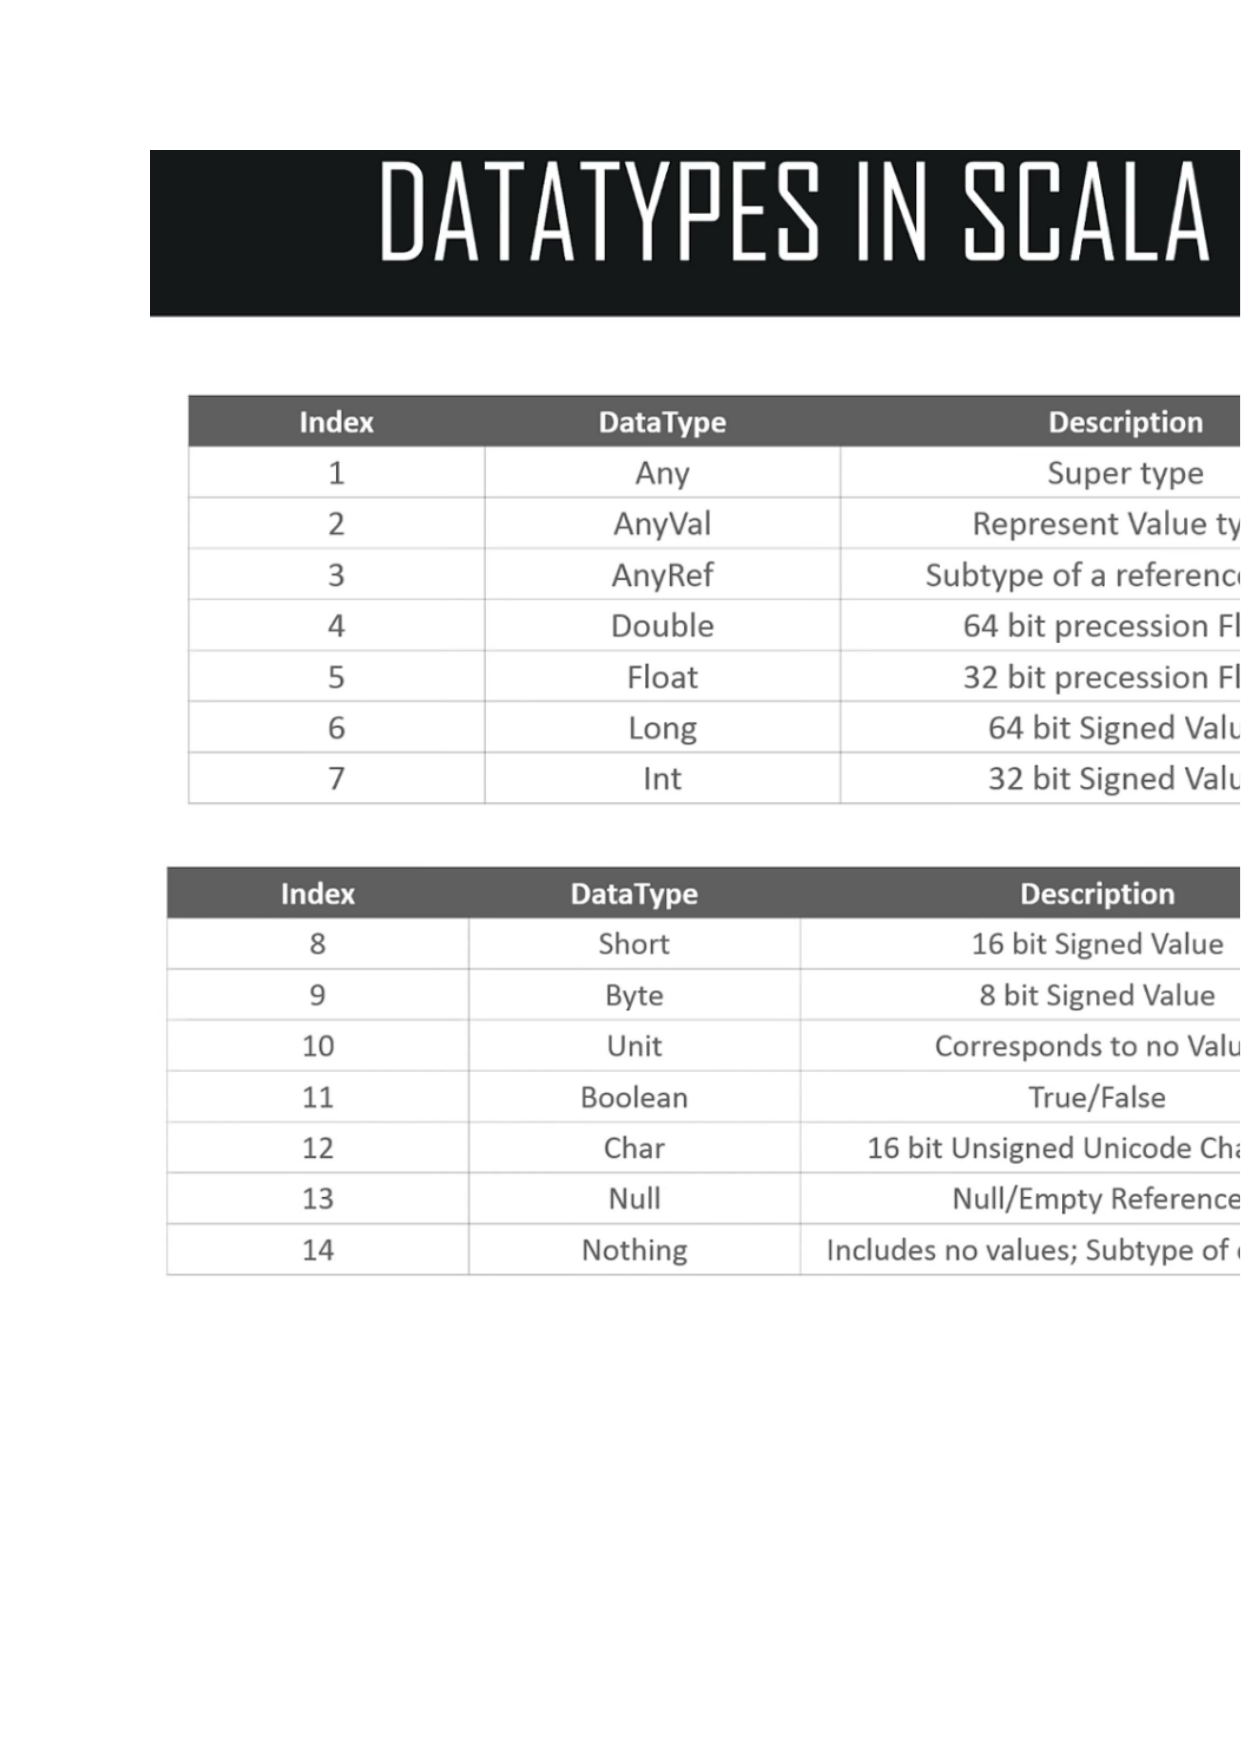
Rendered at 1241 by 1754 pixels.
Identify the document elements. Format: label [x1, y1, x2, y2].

picture [150, 150, 1241, 826]
picture [150, 844, 1241, 1295]
